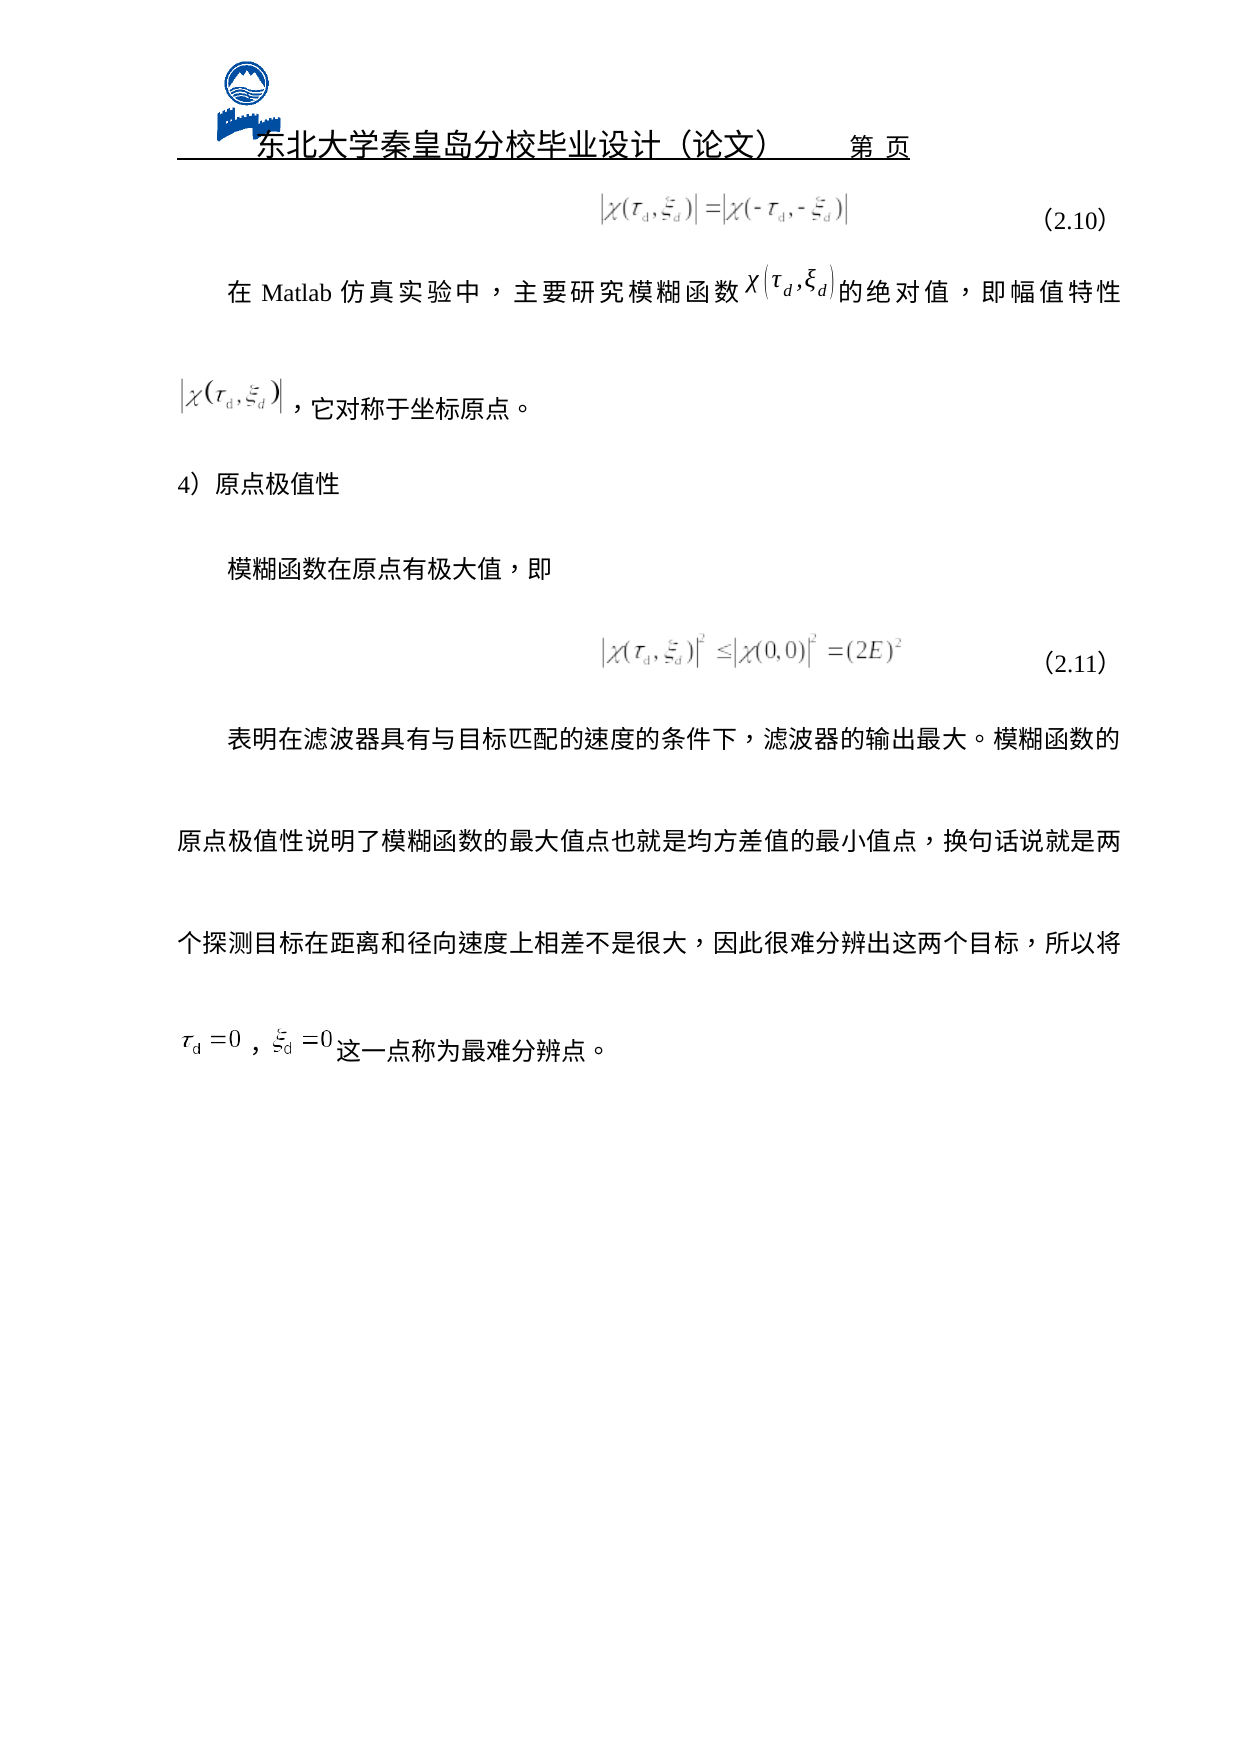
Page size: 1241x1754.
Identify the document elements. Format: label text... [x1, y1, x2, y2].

text 4）原点极值性 [177, 450, 1122, 518]
picture [208, 61, 285, 143]
text 模糊函数在原点有极大值，即 [177, 535, 1122, 603]
text 表明在滤波器具有与目标匹配的速度的条件下，滤波器的输出最大。模糊函数的原点极值性说明了模糊函数的最大值点也就是均方差值的最小值点，换句话说就是两个探测目标在距离和径向速度上相差不是很大，因此很难分辨出这两个目标，所以将，这一点称为最难分辨点。 [177, 705, 1122, 1078]
text （2.10） [177, 178, 1122, 246]
text 在Matlab仿真实验中，主要研究模糊函数的绝对值，即幅值特性，它对称于坐标原点。 [177, 263, 1122, 433]
text （2.11） [177, 620, 1122, 688]
